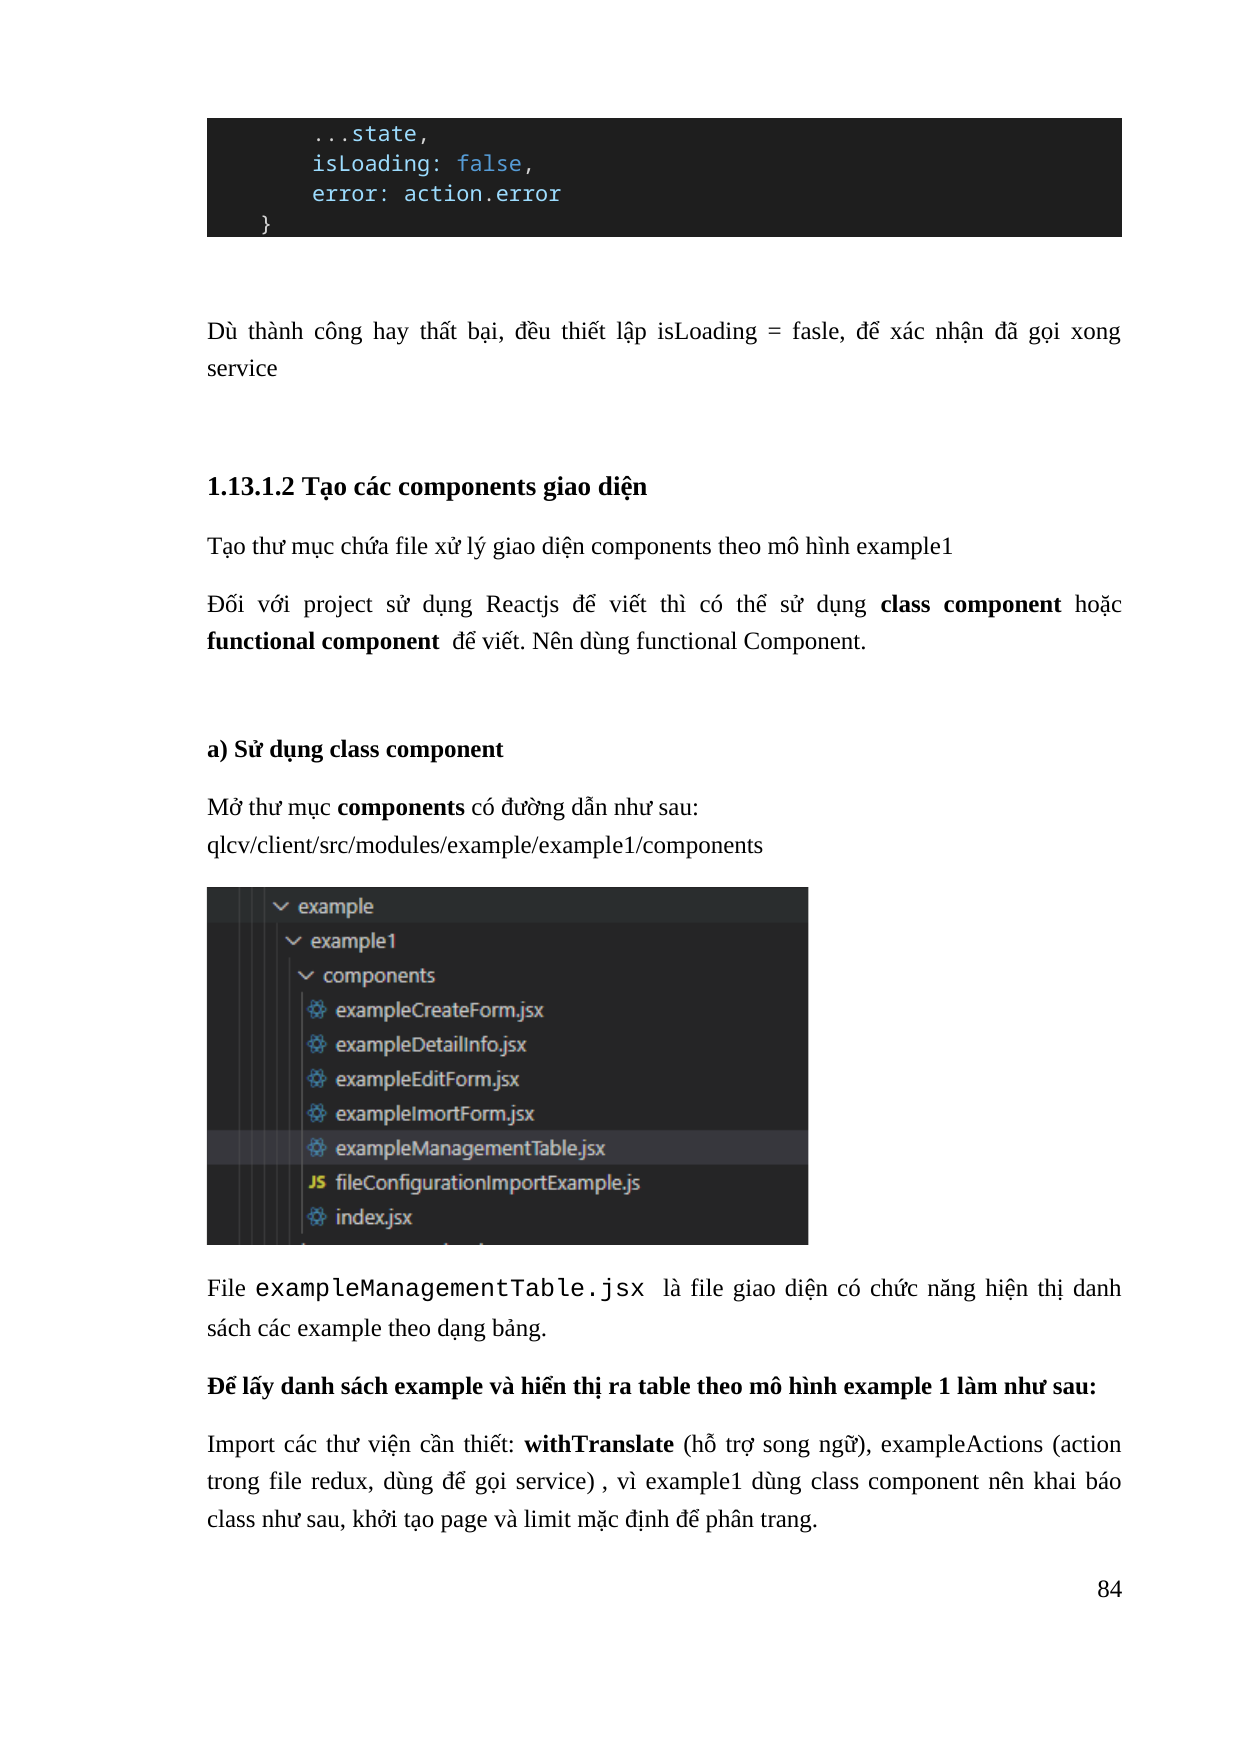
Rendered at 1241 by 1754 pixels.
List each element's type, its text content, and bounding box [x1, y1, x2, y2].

text ...state, [207, 118, 1122, 148]
text File exampleManagementTable.jsx là file giao diện có chức năng hiện thị danh sách các example theo dạng bảng. [207, 1273, 1122, 1342]
subtitle Tạo các components giao diện [207, 470, 1122, 501]
text isLoading: false, [207, 148, 1122, 178]
text Đối với project sử dụng Reactjs để viết thì có thể sử dụng class component hoặc functional component để viết. Nên dùng functional Component. [207, 589, 1122, 655]
text Dù thành công hay thất bại, đều thiết lập isLoading = fasle, để xác nhận đã gọi xong service [207, 316, 1122, 382]
text Để lấy danh sách example và hiển thị ra table theo mô hình example 1 làm như sau: [207, 1371, 1122, 1400]
text Mở thư mục components có đường dẫn như sau: qlcv/client/src/modules/example/example1/components [207, 792, 1122, 858]
picture [206, 887, 809, 1245]
text error: action.error [207, 178, 1122, 207]
text } [207, 207, 1122, 237]
subtitle Sử dụng class component [207, 734, 1122, 763]
text Import các thư viện cần thiết: withTranslate (hỗ trợ song ngữ), exampleActions (action trong file redux, dùng để gọi service) , vì example1 dùng class component nên khai báo class như sau, khởi tạo page và limit mặc định để phân trang. [207, 1429, 1122, 1532]
text Tạo thư mục chứa file xử lý giao diện components theo mô hình example1 [207, 531, 1122, 560]
